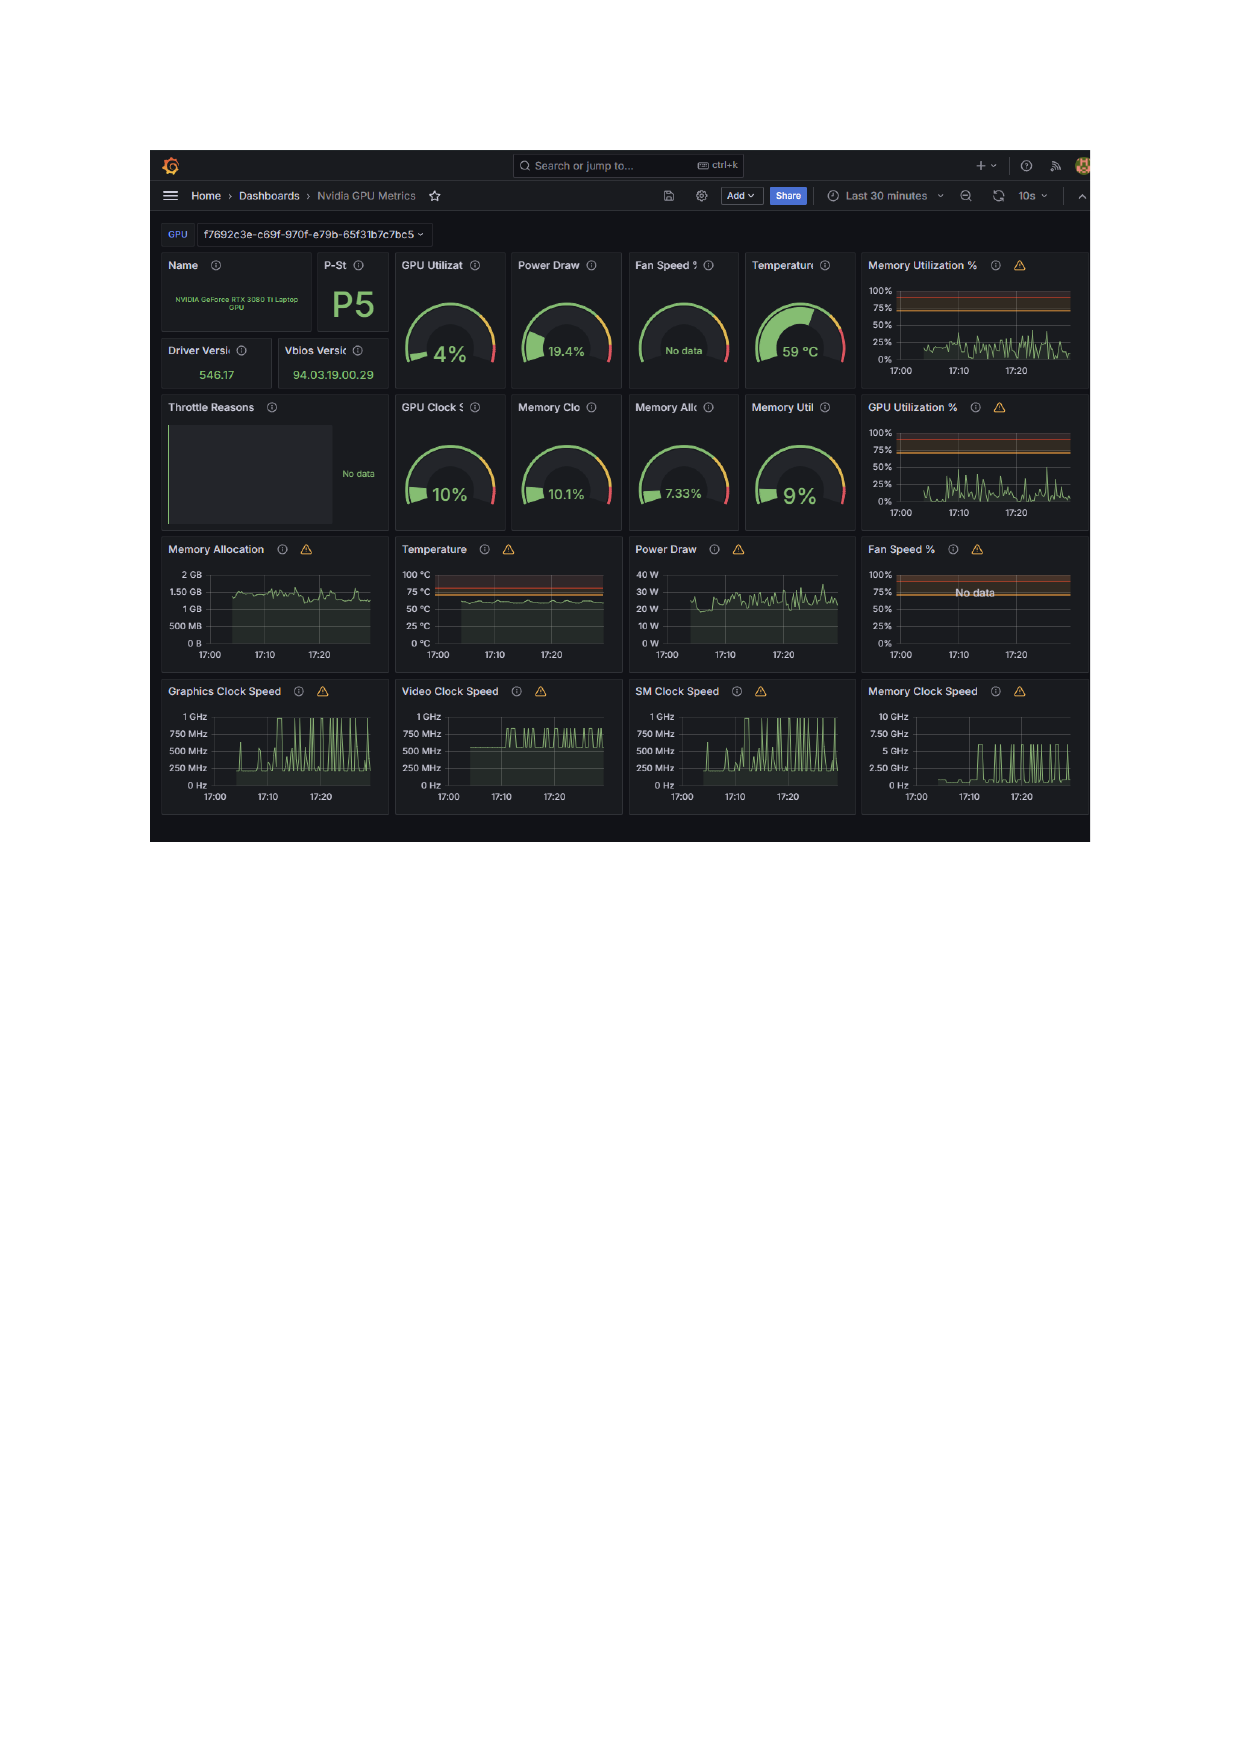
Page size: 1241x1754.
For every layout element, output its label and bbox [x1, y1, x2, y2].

picture [150, 150, 1091, 842]
